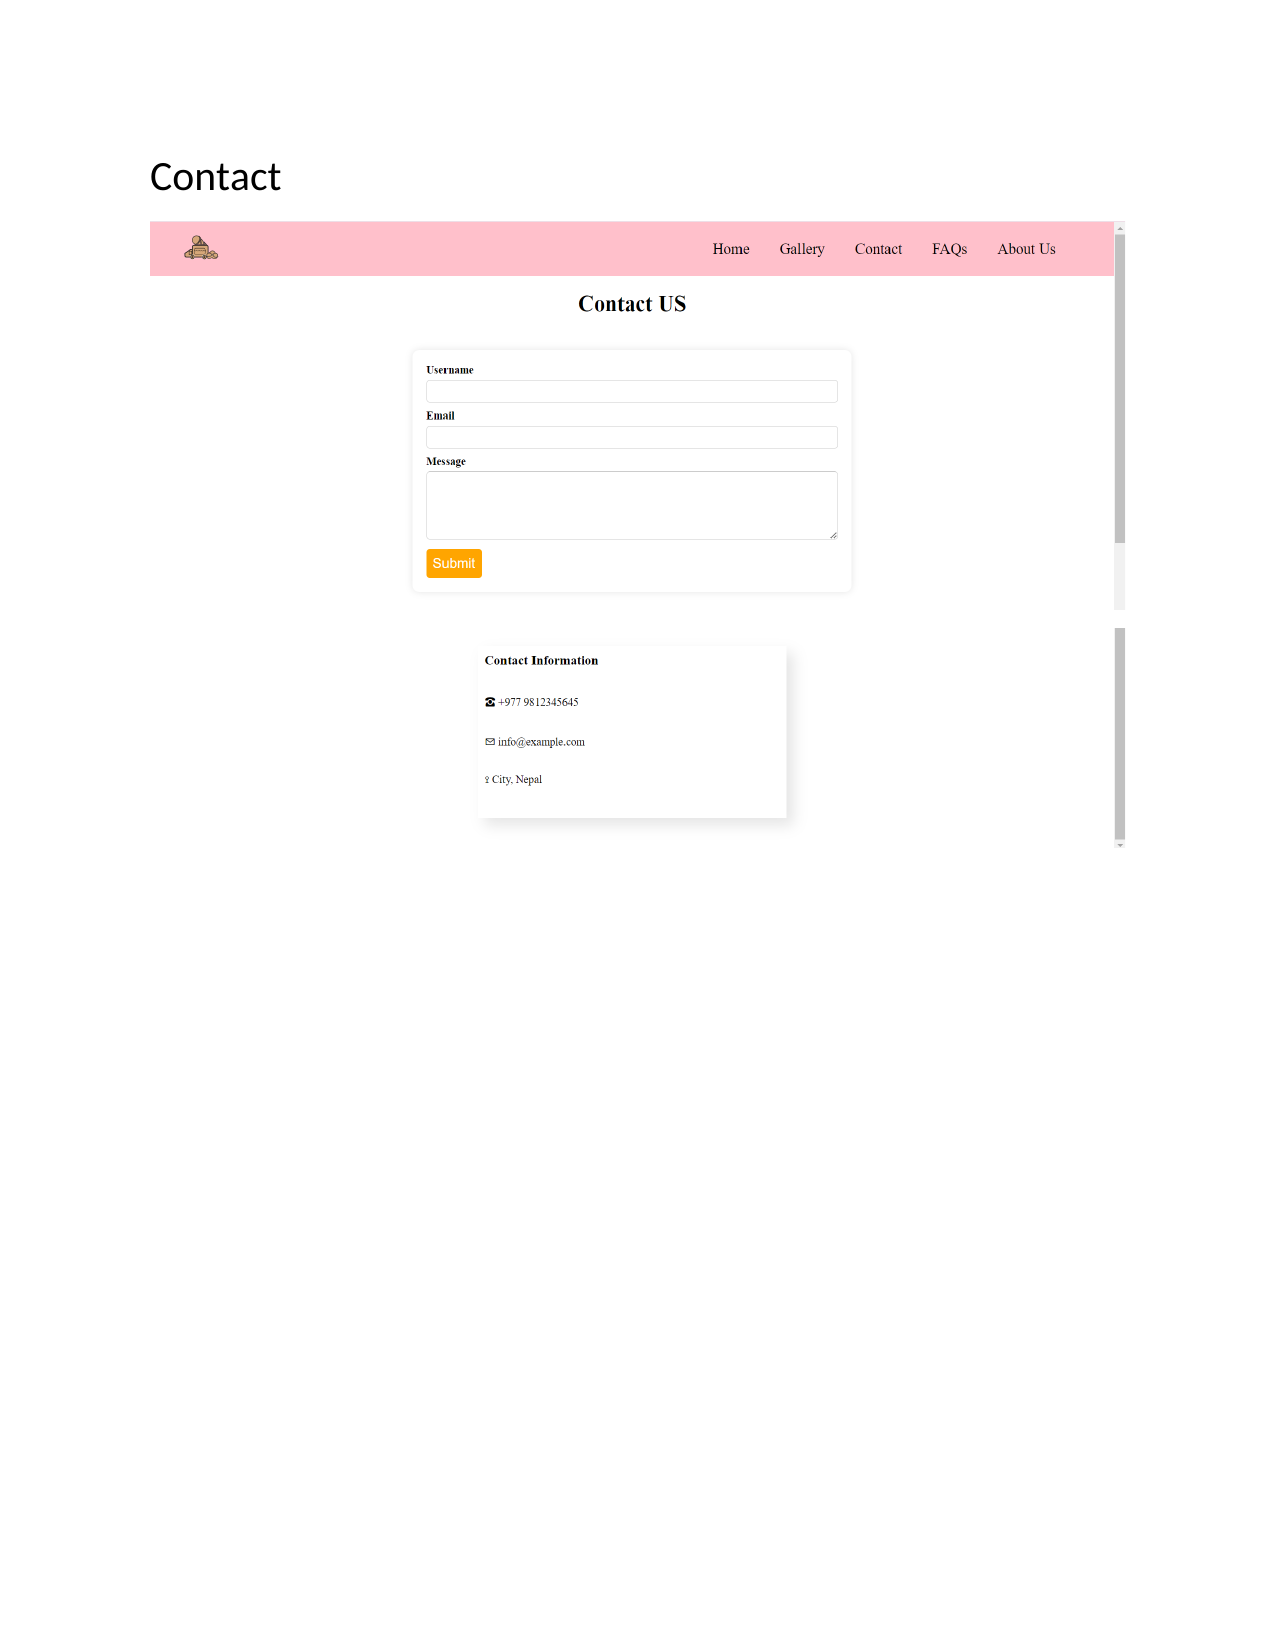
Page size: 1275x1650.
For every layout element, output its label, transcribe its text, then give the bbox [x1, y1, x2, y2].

picture [150, 221, 1125, 610]
text Contact [150, 150, 1125, 201]
picture [150, 628, 1125, 848]
